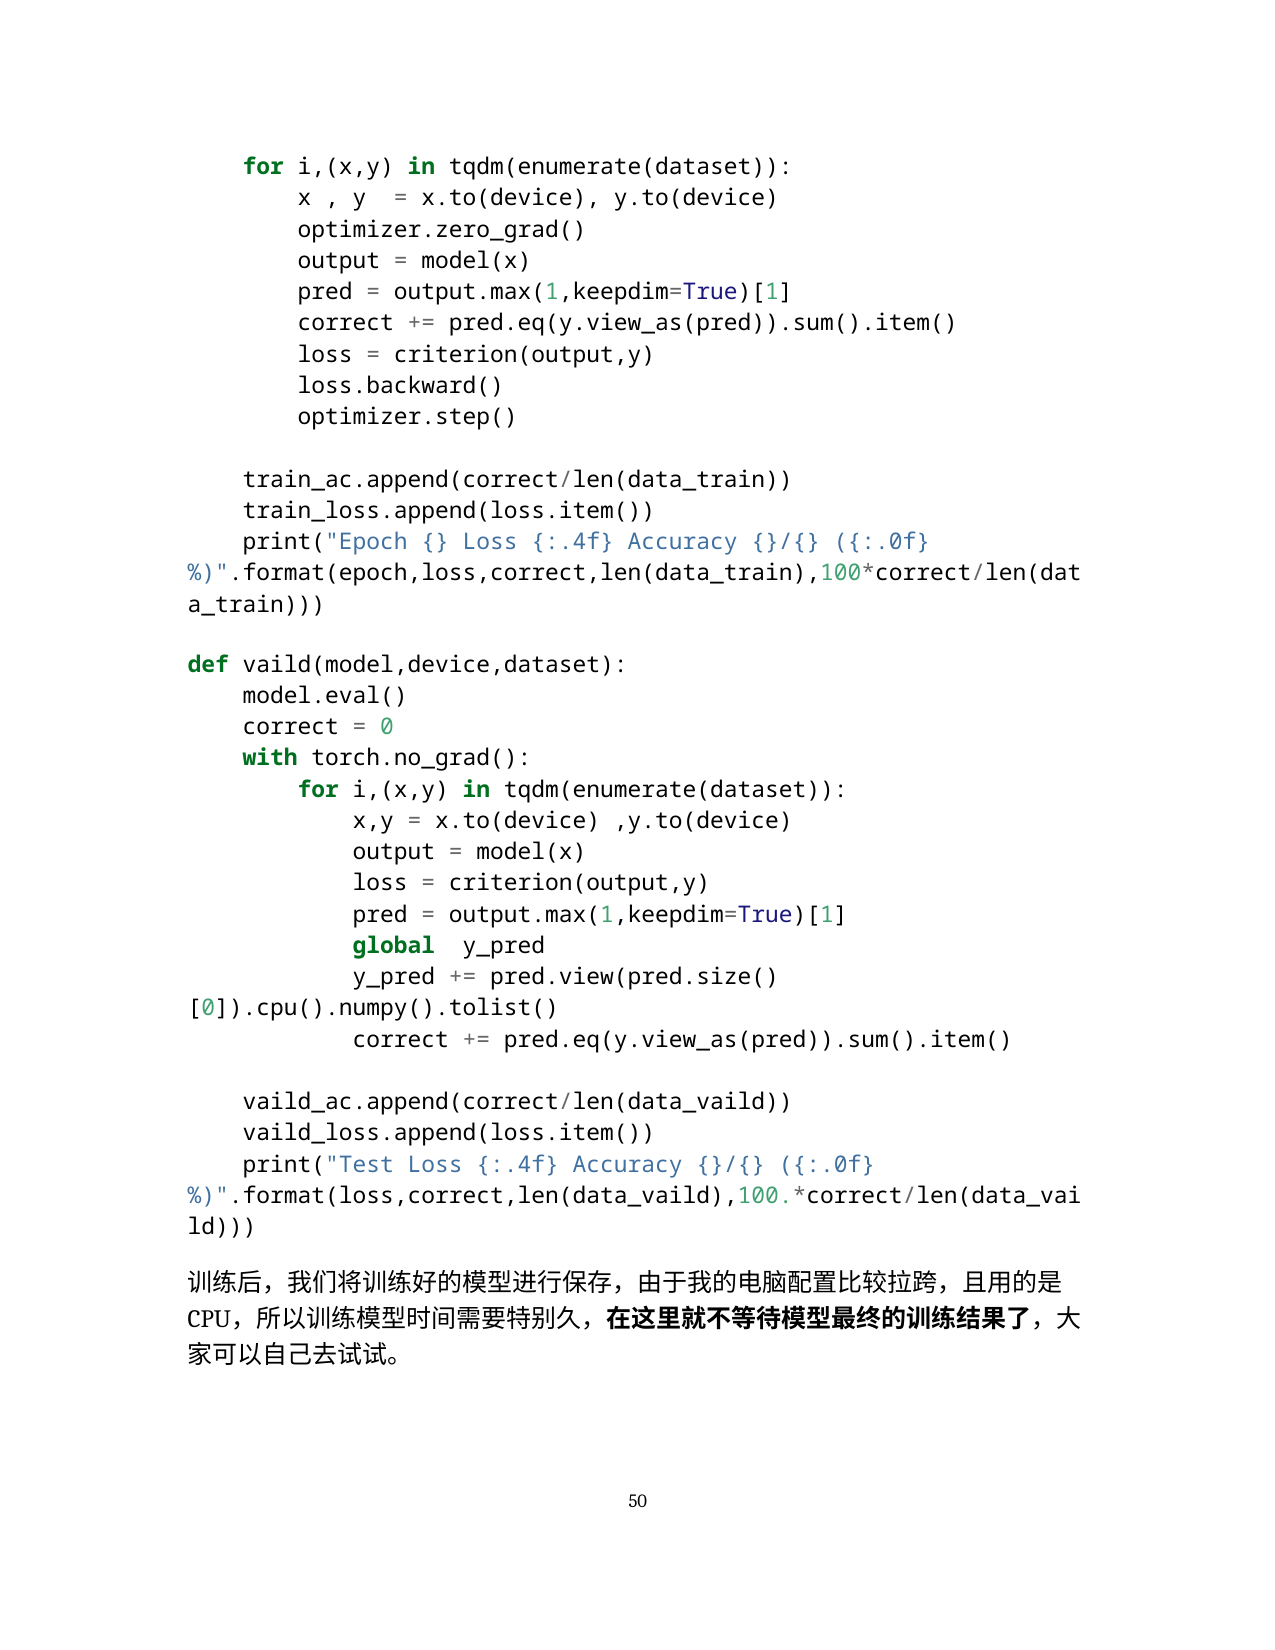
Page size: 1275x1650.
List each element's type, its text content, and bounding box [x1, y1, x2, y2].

text 训练后，我们将训练好的模型进行保存，由于我的电脑配置比较拉跨，且用的是CPU，所以训练模型时间需要特别久，在这里就不等待模型最终的训练结果了，大家可以自己去试试。 [187, 1262, 1087, 1371]
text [187, 150, 1087, 1241]
